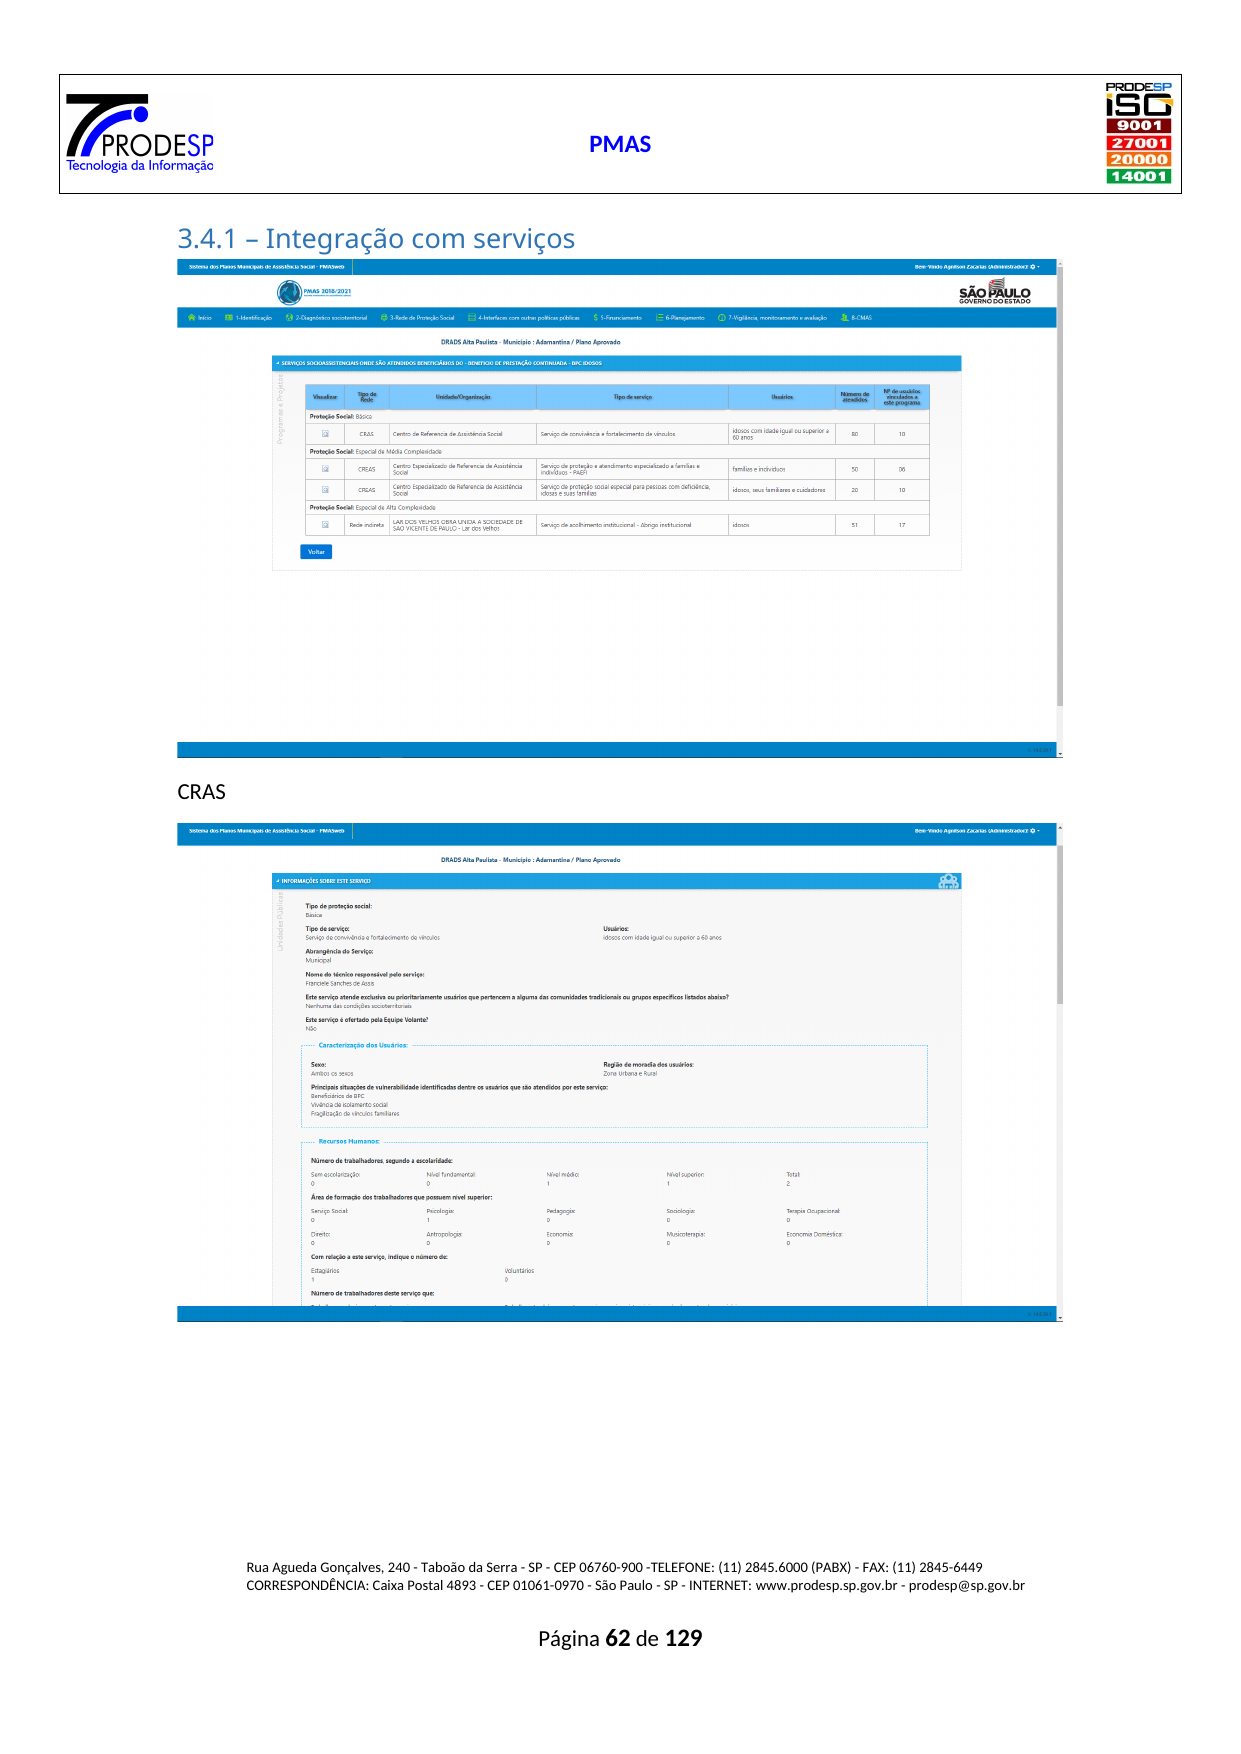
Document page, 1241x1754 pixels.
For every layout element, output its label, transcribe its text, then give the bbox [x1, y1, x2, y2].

text CRAS [177, 777, 1063, 805]
picture [66, 94, 214, 173]
picture [177, 823, 1063, 1322]
picture [177, 259, 1063, 758]
picture [1102, 80, 1174, 187]
subtitle 3.4.1 – Integração com serviços [177, 220, 1063, 257]
picture [738, 316, 751, 320]
picture [672, 316, 701, 320]
